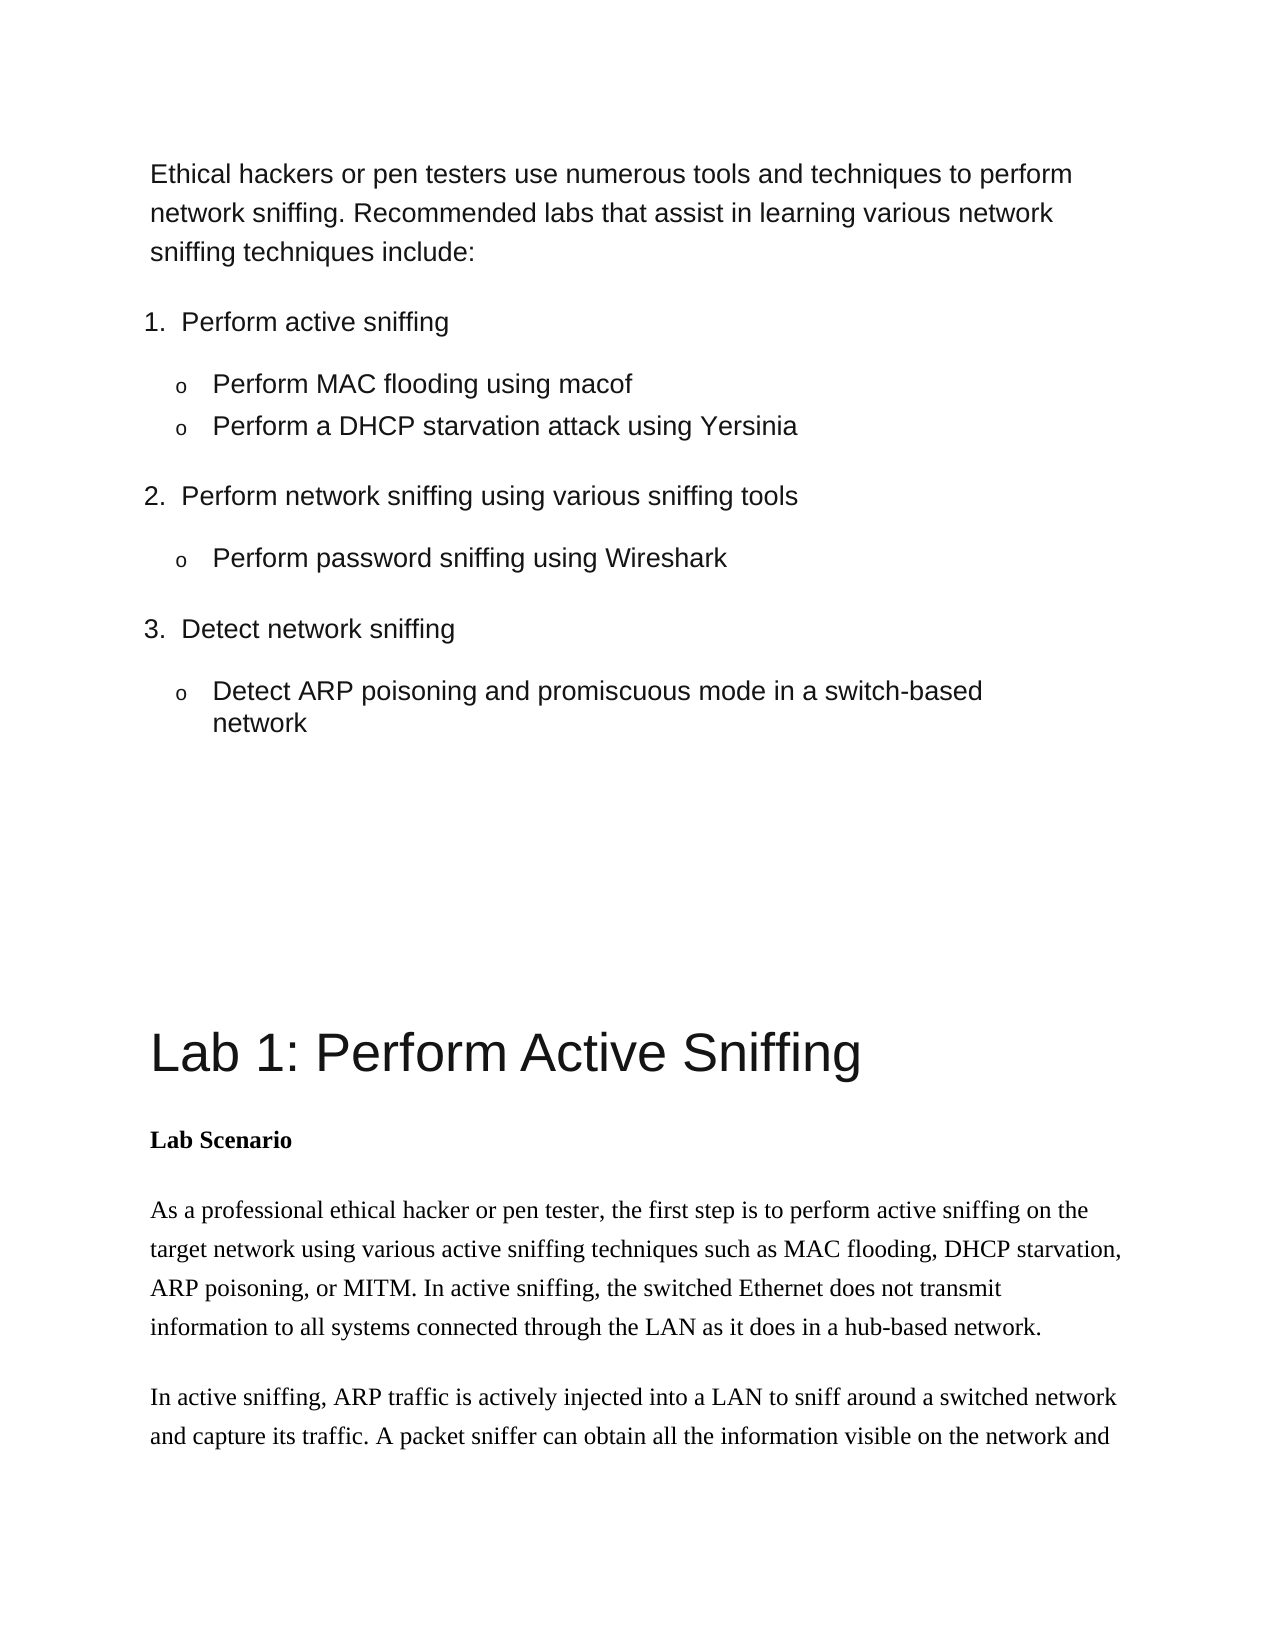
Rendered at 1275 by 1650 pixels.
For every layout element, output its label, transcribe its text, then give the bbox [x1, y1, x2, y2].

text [150, 1372, 1125, 1449]
list Detect ARP poisoning and promiscuous mode in a switch-based network [175, 675, 1063, 738]
text Lab 1: Perform Active Sniffing [150, 1013, 1125, 1083]
list Perform active sniffing [144, 298, 1094, 337]
list Perform MAC flooding using macof [175, 368, 1063, 400]
text As a professional ethical hacker or pen tester, the first step is to perform active sniffing on the target network using various active sniffing techniques such as MAC flooding, DHCP starvation, ARP poisoning, or MITM. In active sniffing, the switched Ethernet does not transmit information to all systems connected through the LAN as it does in a hub-based network. [150, 1184, 1125, 1340]
text Ethical hackers or pen testers use numerous tools and techniques to perform network sniffing. Recommended labs that assist in learning various network sniffing techniques include: [150, 150, 1125, 267]
list Detect network sniffing [144, 605, 1094, 644]
list Perform password sniffing using Wireshark [175, 542, 1063, 574]
list Perform network sniffing using various sniffing tools [144, 472, 1094, 511]
list Perform a DHCP starvation attack using Yersinia [175, 409, 1063, 441]
text Lab Scenario [150, 1114, 1125, 1153]
